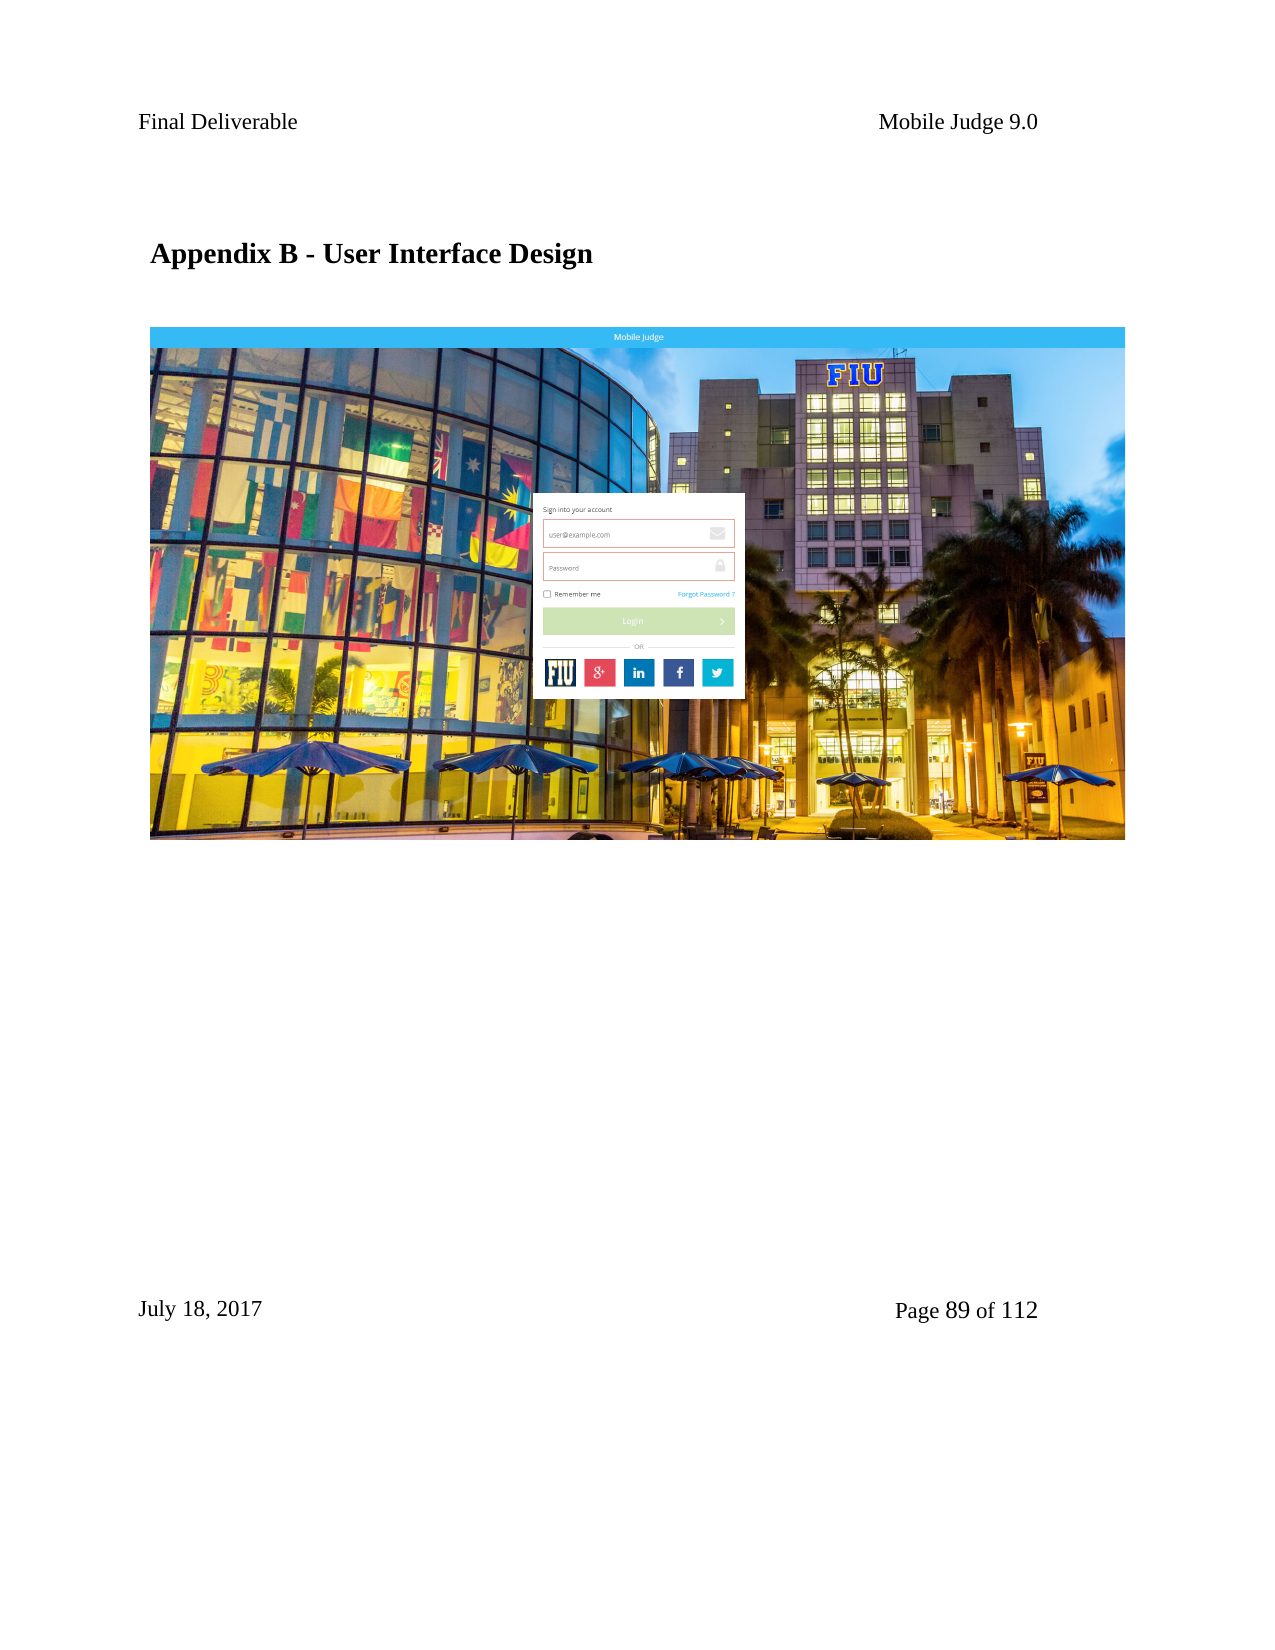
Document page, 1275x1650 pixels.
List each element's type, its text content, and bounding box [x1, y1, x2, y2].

picture [150, 327, 1125, 840]
subtitle Appendix B - User Interface Design [150, 236, 1125, 269]
